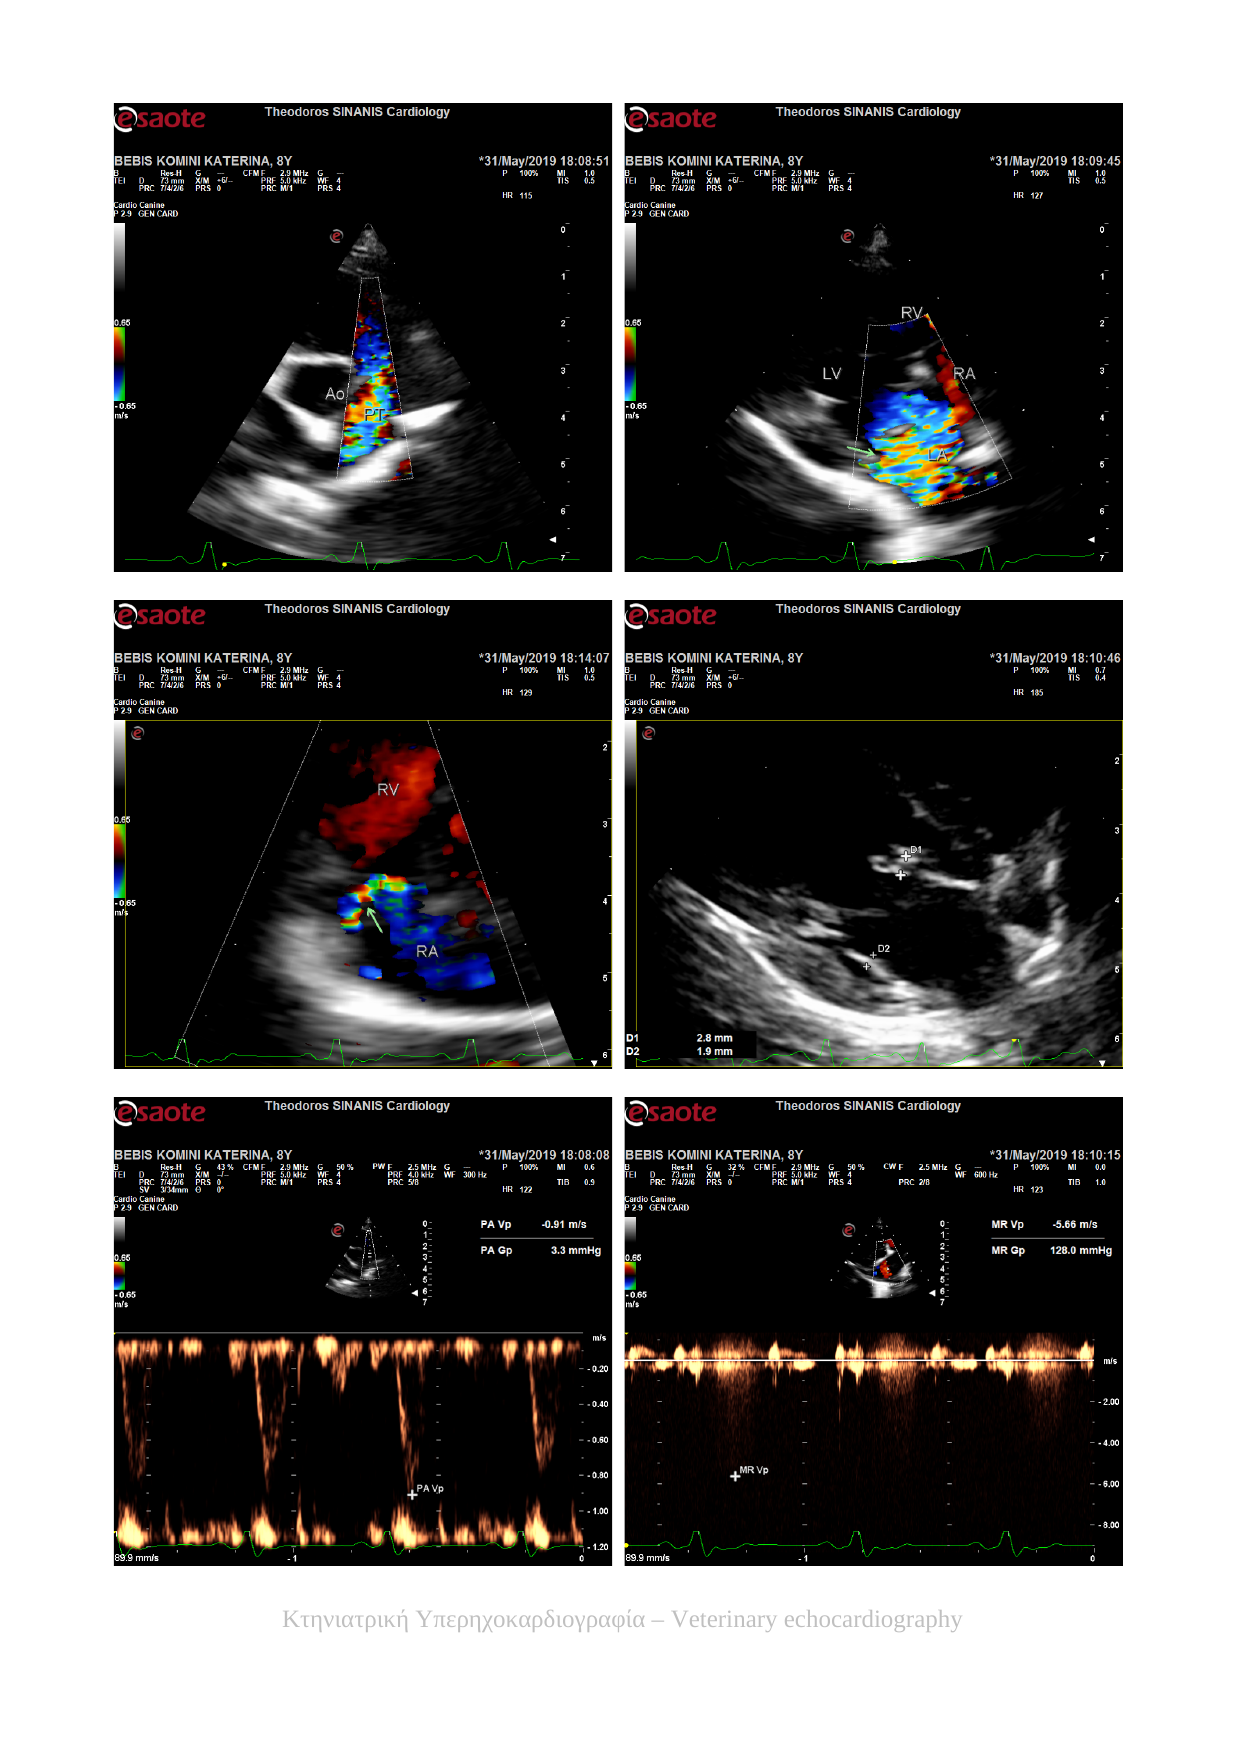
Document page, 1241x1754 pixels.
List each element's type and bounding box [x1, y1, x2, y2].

picture [624, 1097, 1123, 1566]
picture [624, 600, 1123, 1069]
picture [113, 600, 613, 1069]
picture [113, 103, 613, 572]
picture [113, 1097, 613, 1566]
picture [624, 103, 1123, 572]
